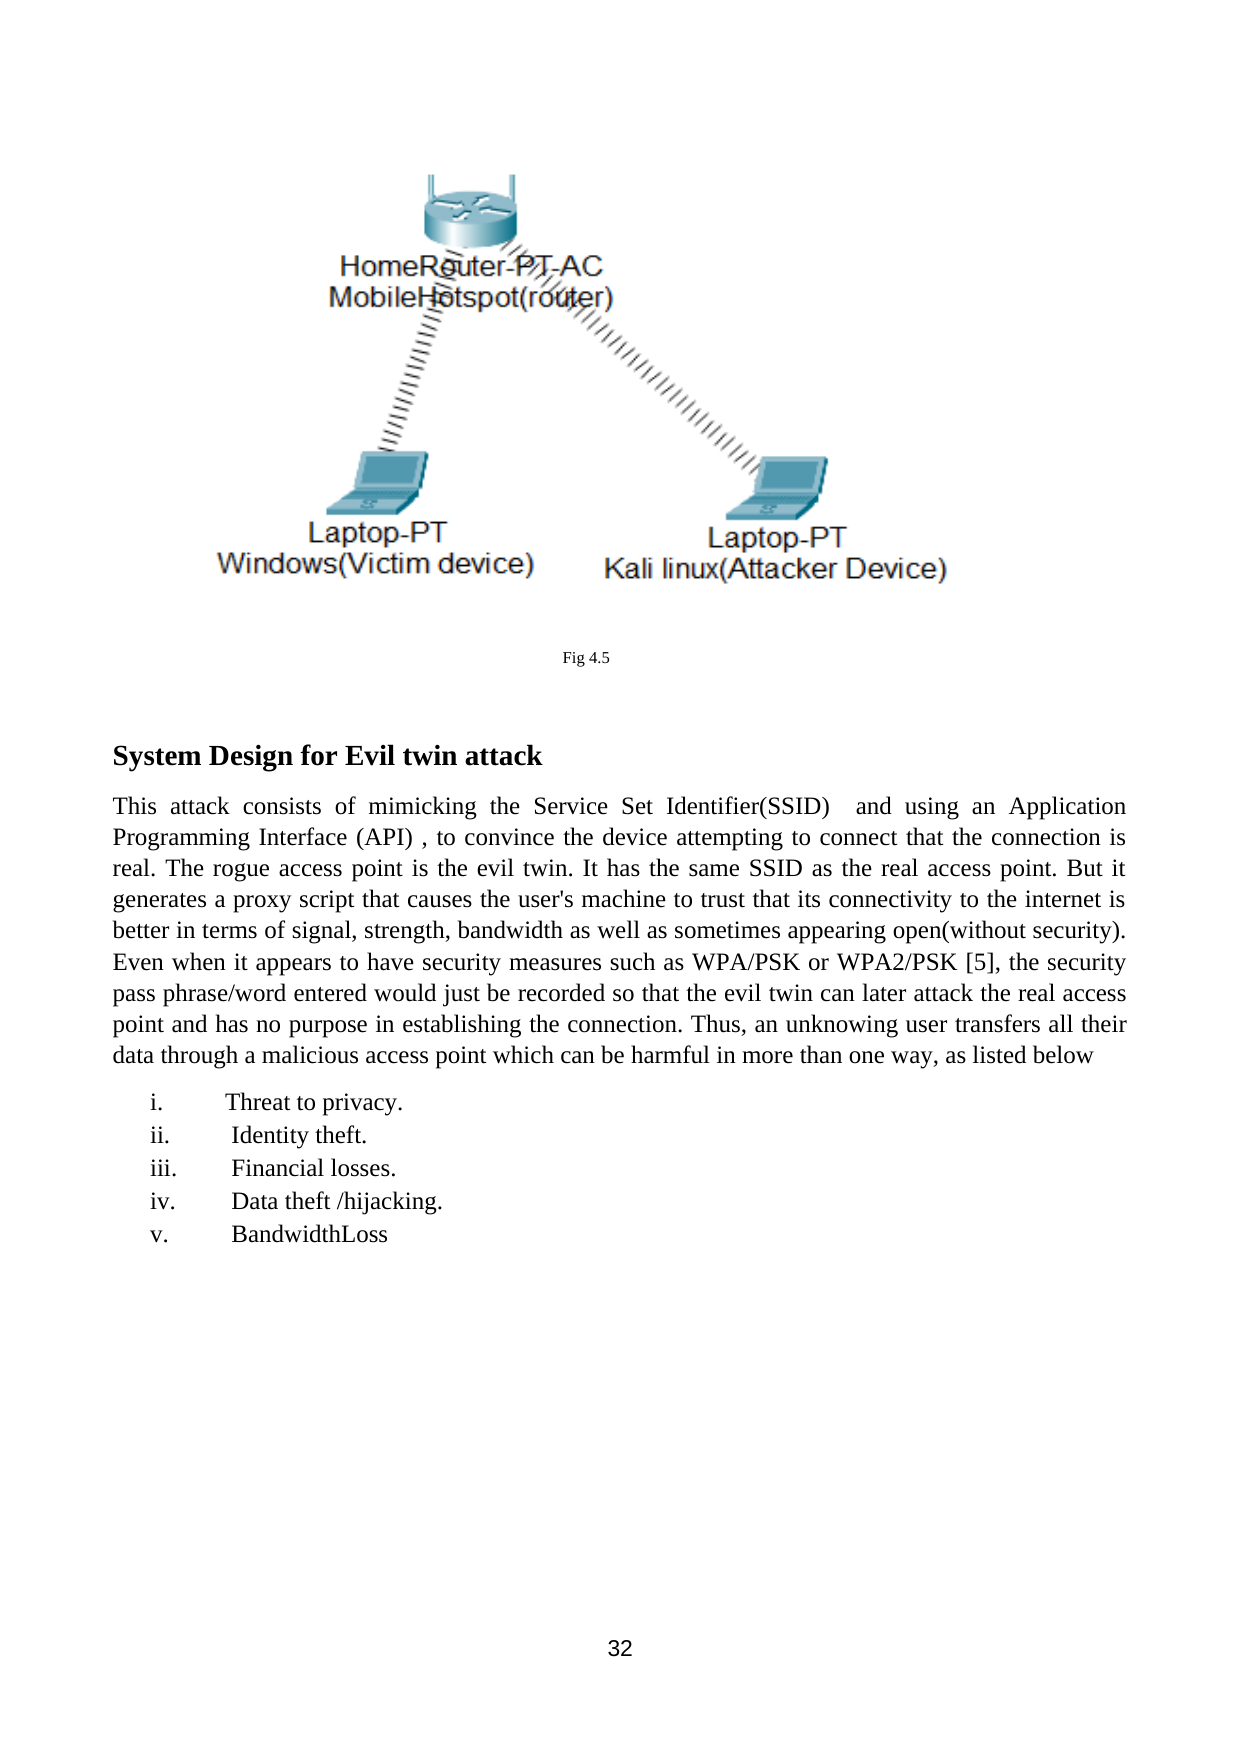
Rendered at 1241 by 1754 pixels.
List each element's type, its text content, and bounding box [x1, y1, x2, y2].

list Data theft /hijacking. [150, 1186, 1128, 1215]
list Threat to privacy. [150, 1087, 1128, 1116]
text This attack consists of mimicking the Service Set Identifier(SSID) and using an Application Programming Interface (API) , to convince the device attempting to connect that the connection is real. The rogue access point is the evil twin. It has the same SSID as the real access point. But it generates a proxy script that causes the user's machine to trust that its connectivity to the internet is better in terms of signal, strength, bandwidth as well as sometimes appearing open(without security). Even when it appears to have security measures such as WPA/PSK or WPA2/PSK [5], the security pass phrase/word entered would just be recorded so that the evil twin can later attack the real access point and has no purpose in establishing the connection. Thus, an unknowing user transfers all their data through a malicious access point which can be harmful in more than one way, as listed below [112, 791, 1128, 1068]
list BandwidthLoss [150, 1219, 1128, 1248]
list Financial losses. [150, 1153, 1128, 1182]
text System Design for Evil twin attack [112, 738, 1128, 772]
text Fig 4.5 [112, 648, 1128, 667]
list Identity theft. [150, 1120, 1128, 1149]
picture [112, 150, 996, 629]
